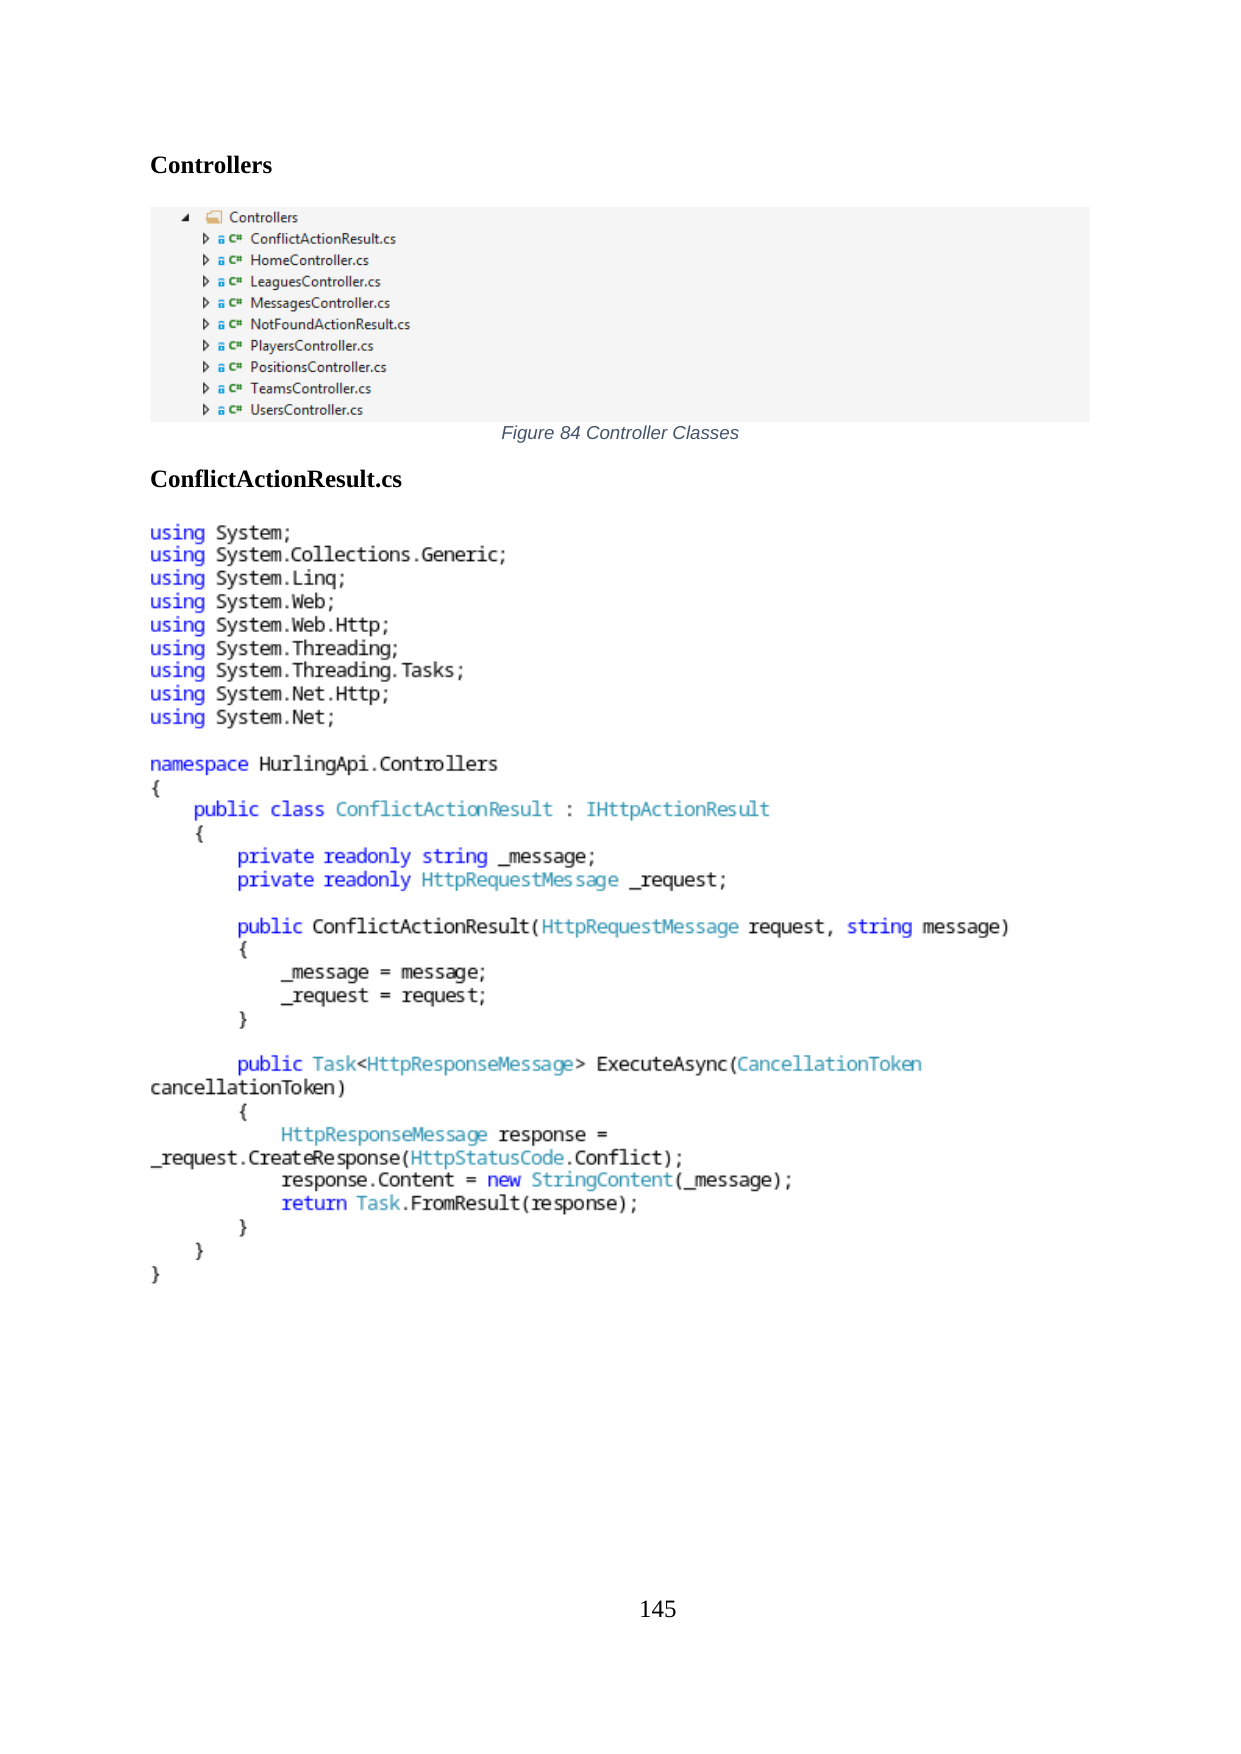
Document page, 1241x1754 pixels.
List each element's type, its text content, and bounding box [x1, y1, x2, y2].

subtitle ConflictActionResult.cs [150, 464, 1090, 493]
subtitle Controllers [150, 150, 1090, 179]
picture [150, 207, 1090, 422]
text Figure 84 Controller Classes [150, 422, 1090, 443]
